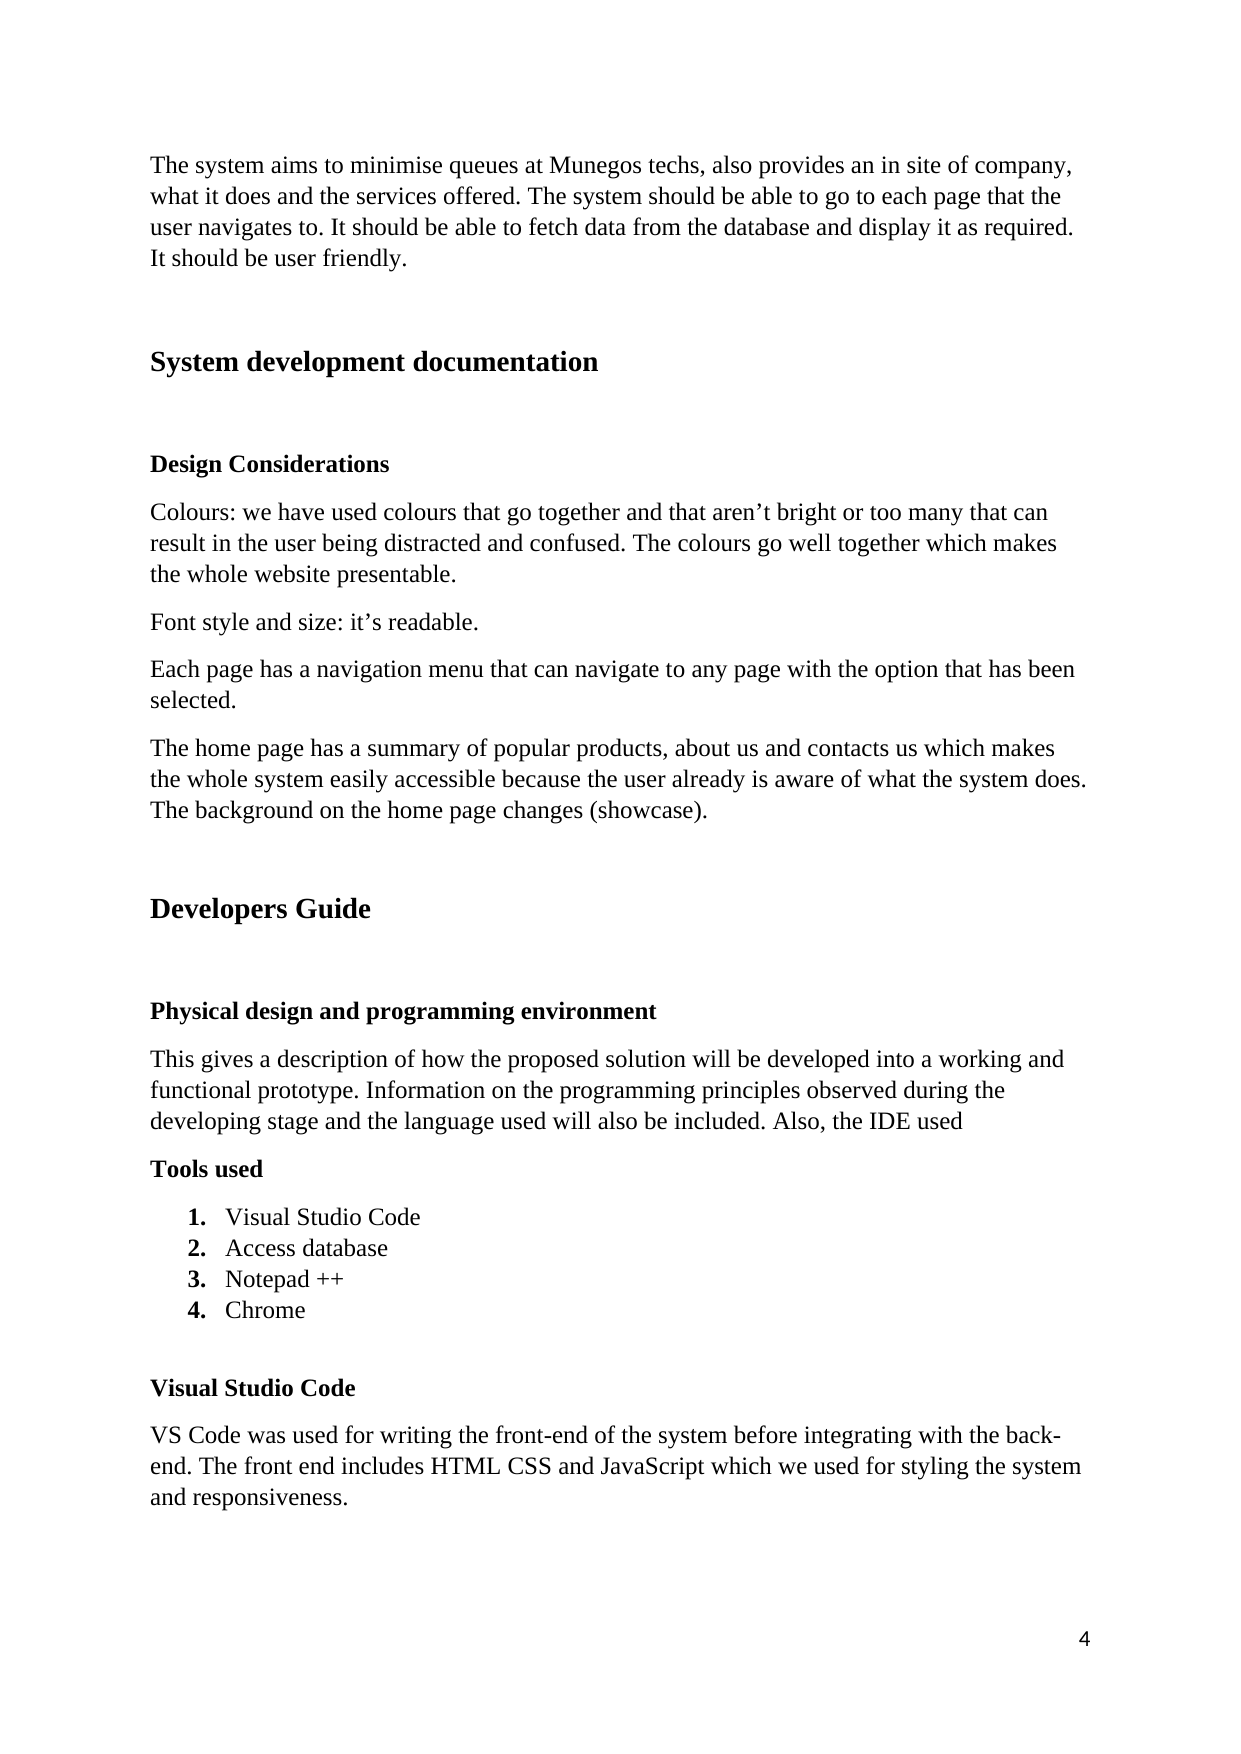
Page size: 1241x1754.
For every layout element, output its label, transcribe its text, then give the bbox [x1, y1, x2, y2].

text Design Considerations [150, 449, 1090, 478]
list Access database [187, 1233, 1090, 1261]
list Visual Studio Code [187, 1202, 1090, 1230]
text Font style and size: it’s readable. [150, 607, 1090, 636]
text Visual Studio Code [150, 1373, 1090, 1401]
text Each page has a navigation menu that can navigate to any page with the option that has been selected. [150, 654, 1090, 714]
text VS Code was used for writing the front-end of the system before integrating with the back-end. The front end includes HTML CSS and JavaScript which we used for styling the system and responsiveness. [150, 1420, 1090, 1511]
text Colours: we have used colours that go together and that aren’t bright or too many that can result in the user being distracted and confused. The colours go well together which makes the whole website presentable. [150, 497, 1090, 588]
text The home page has a summary of popular products, about us and contacts us which makes the whole system easily accessible because the user already is aware of what the system does. The background on the home page changes (showcase). [150, 733, 1090, 824]
text The system aims to minimise queues at Munegos techs, also provides an in site of company, what it does and the services offered. The system should be able to go to each page that the user navigates to. It should be able to fetch data from the database and display it as required. It should be user friendly. [150, 150, 1090, 272]
text Physical design and programming environment [150, 996, 1090, 1025]
text Tools used [150, 1154, 1090, 1183]
list Notepad ++ [187, 1264, 1090, 1292]
list Chrome [187, 1295, 1090, 1323]
text Developers Guide [150, 891, 1090, 924]
text This gives a description of how the proposed solution will be developed into a working and functional prototype. Information on the programming principles observed during the developing stage and the language used will also be included. Also, the IDE used [150, 1044, 1090, 1135]
text System development documentation [150, 344, 1090, 377]
